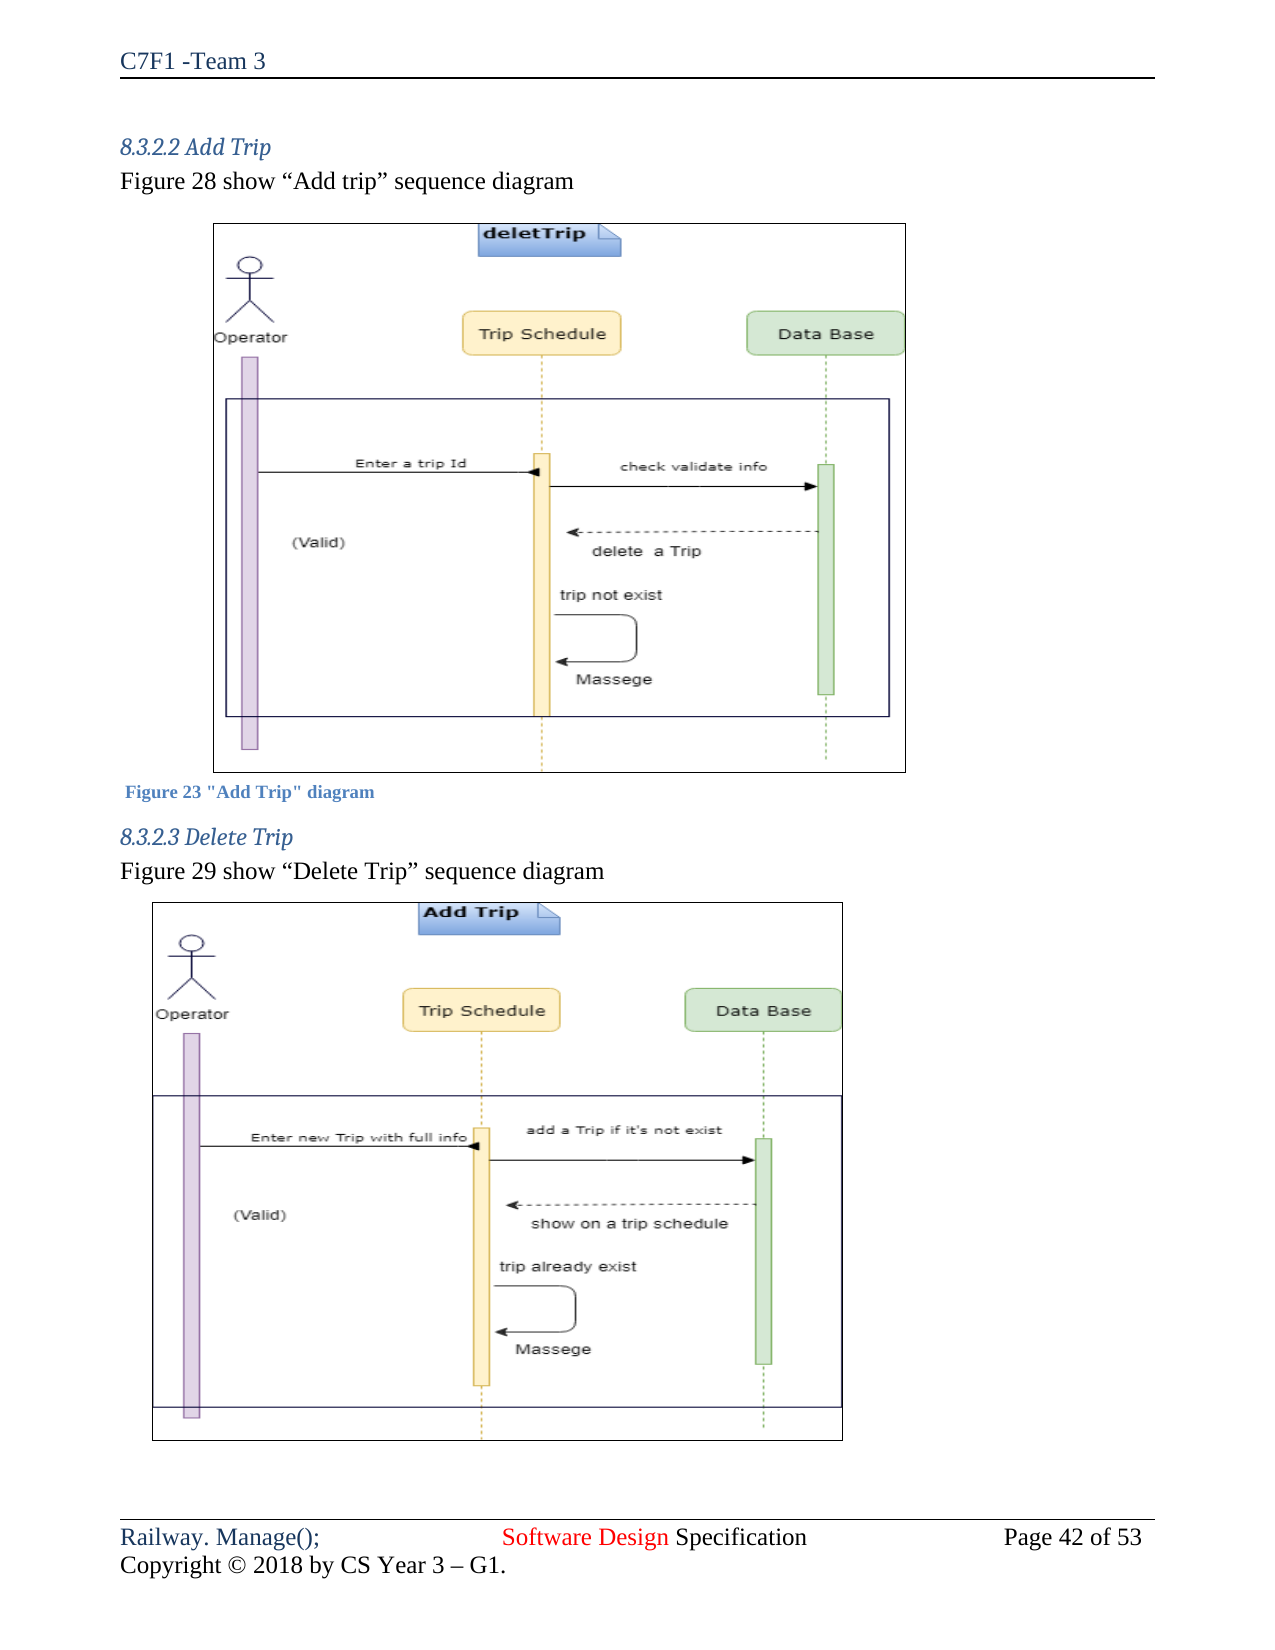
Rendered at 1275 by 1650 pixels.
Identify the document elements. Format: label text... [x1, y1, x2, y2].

text Figure 23 "Add Trip" diagram [120, 781, 1155, 802]
text Figure 29 show “Delete Trip” sequence diagram [120, 856, 1155, 885]
subtitle 8.3.2.2 Add Trip [120, 133, 1155, 162]
text Figure 28 show “Add trip” sequence diagram [120, 166, 1155, 195]
subtitle 8.3.2.3 Delete Trip [120, 823, 1155, 852]
